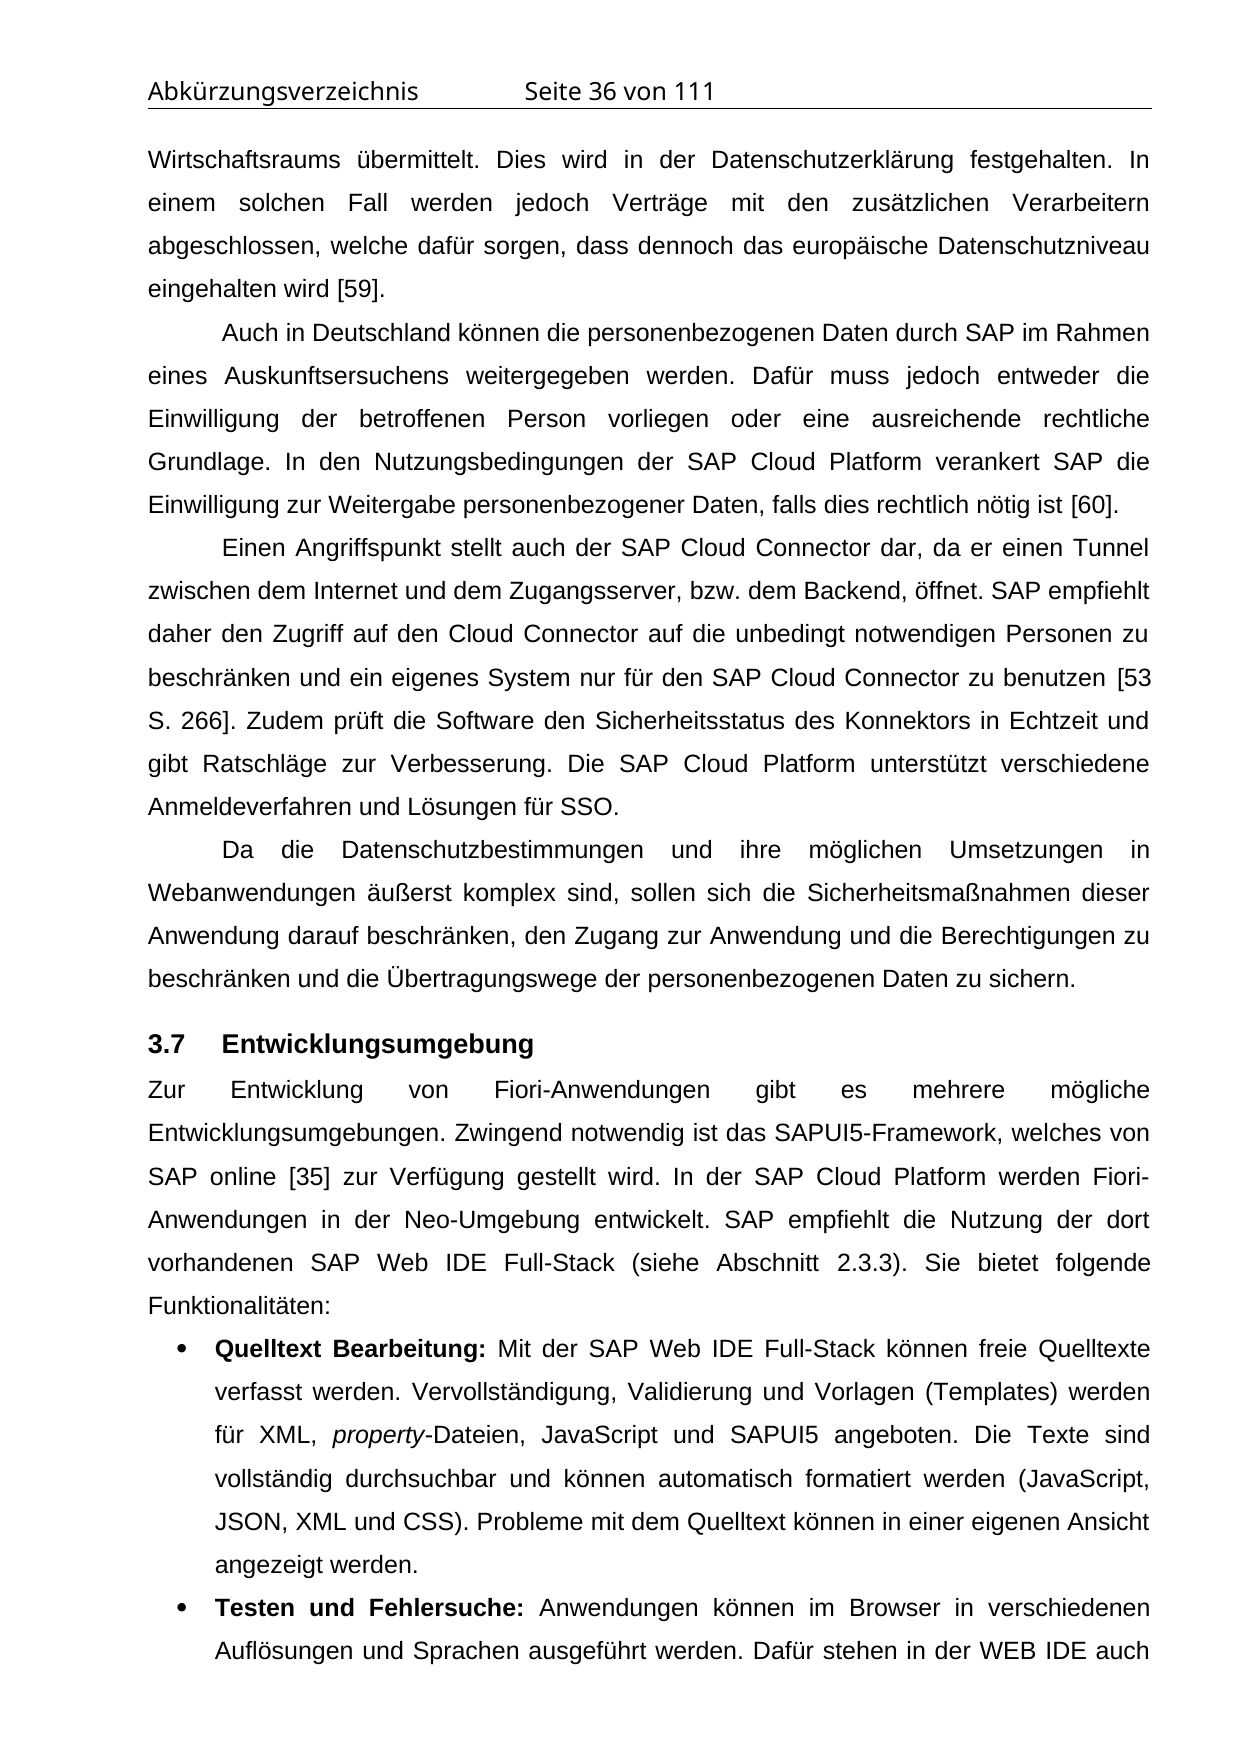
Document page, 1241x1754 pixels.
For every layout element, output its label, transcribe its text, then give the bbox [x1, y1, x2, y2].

list Quelltext Bearbeitung: Mit der SAP Web IDE Full-Stack können freie Quelltexte verfasst werden. Vervollständigung, Validierung und Vorlagen (Templates) werden für XML, property-Dateien, JavaScript und SAPUI5 angeboten. Die Texte sind vollständig durchsuchbar und können automatisch formatiert werden (JavaScript, JSON, XML und CSS). Probleme mit dem Quelltext können in einer eigenen Ansicht angezeigt werden. [177, 1334, 1152, 1578]
text Zur Entwicklung von Fiori-Anwendungen gibt es mehrere mögliche Entwicklungsumgebungen. Zwingend notwendig ist das SAPUI5-Framework, welches von SAP online zur Verfügung gestellt wird. In der SAP Cloud Platform werden Fiori-Anwendungen in der Neo-Umgebung entwickelt. SAP empfiehlt die Nutzung der dort vorhandenen SAP Web IDE Full-Stack (siehe Abschnitt 2.3.3). Sie bietet folgende Funktionalitäten: [148, 1075, 1152, 1320]
text Da die Datenschutzbestimmungen und ihre möglichen Umsetzungen in Webanwendungen äußerst komplex sind, sollen sich die Sicherheitsmaßnahmen dieser Anwendung darauf beschränken, den Zugang zur Anwendung und die Berechtigungen zu beschränken und die Übertragungswege der personenbezogenen Daten zu sichern. [148, 835, 1152, 993]
text Auch in Deutschland können die personenbezogenen Daten durch SAP im Rahmen eines Auskunftsersuchens weitergegeben werden. Dafür muss jedoch entweder die Einwilligung der betroffenen Person vorliegen oder eine ausreichende rechtliche Grundlage. In den Nutzungsbedingungen der SAP Cloud Platform verankert SAP die Einwilligung zur Weitergabe personenbezogener Daten, falls dies rechtlich nötig ist . [148, 318, 1152, 519]
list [177, 1593, 1152, 1665]
subtitle Entwicklungsumgebung [148, 1028, 1152, 1060]
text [148, 145, 1152, 303]
text Einen Angriffspunkt stellt auch der SAP Cloud Connector dar, da er einen Tunnel zwischen dem Internet und dem Zugangsserver, bzw. dem Backend, öffnet. SAP empfiehlt daher den Zugriff auf den Cloud Connector auf die unbedingt notwendigen Personen zu beschränken und ein eigenes System nur für den SAP Cloud Connector zu benutzen . Zudem prüft die Software den Sicherheitsstatus des Konnektors in Echtzeit und gibt Ratschläge zur Verbesserung. Die SAP Cloud Platform unterstützt verschiedene Anmeldeverfahren und Lösungen für SSO. [148, 533, 1152, 821]
